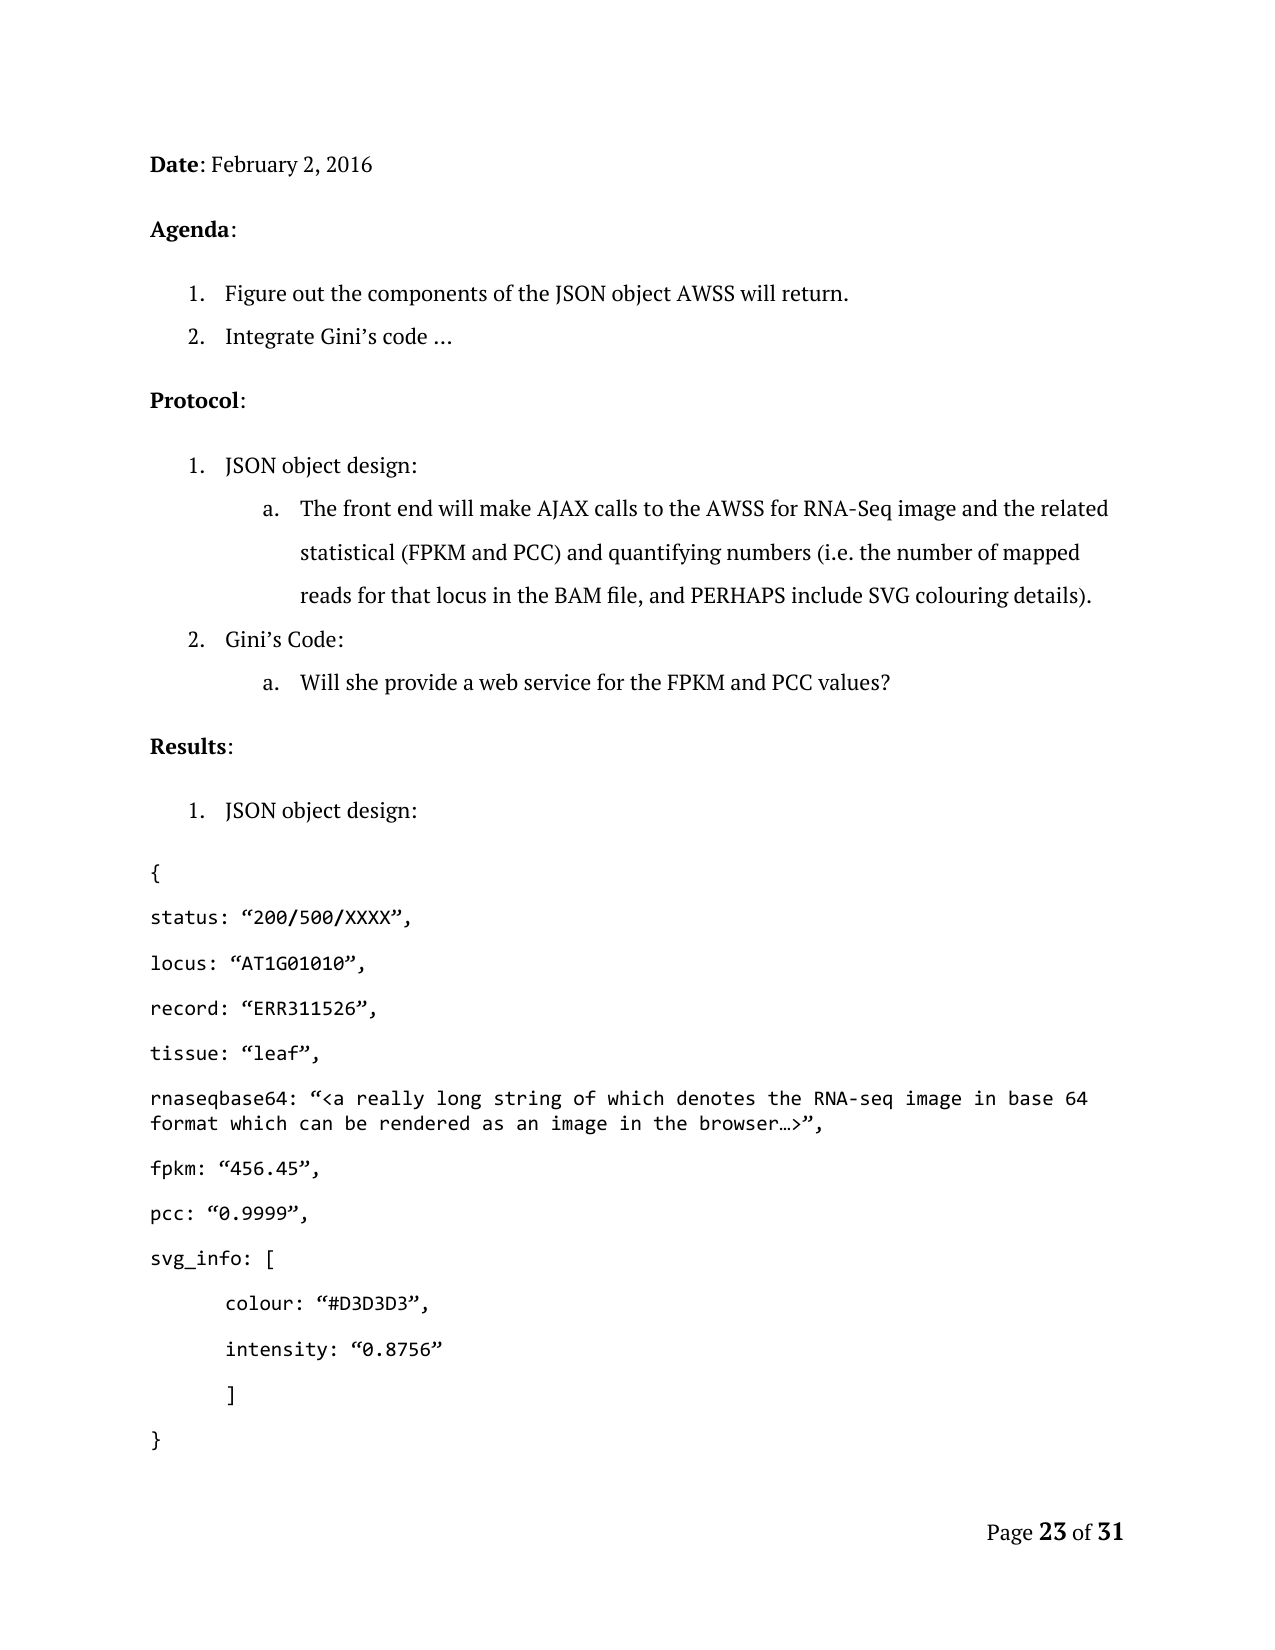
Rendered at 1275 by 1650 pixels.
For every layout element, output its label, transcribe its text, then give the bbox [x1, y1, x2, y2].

text rnaseqbase64: “<a really long string of which denotes the RNA-seq image in base 64 format which can be rendered as an image in the browser…>”, [150, 1087, 1125, 1135]
text { [150, 861, 1125, 885]
text locus: “AT1G01010”, [150, 951, 1125, 975]
text Results: [150, 732, 1125, 761]
text Agenda: [150, 214, 1125, 243]
text colour: “#D3D3D3”, [150, 1292, 1125, 1316]
list Gini’s Code: [187, 624, 1125, 653]
text intensity: “0.8756” [150, 1337, 1125, 1361]
text svg_info: [ [150, 1247, 1125, 1271]
list JSON object design: [187, 796, 1125, 825]
list Integrate Gini’s code … [187, 322, 1125, 351]
text } [150, 1427, 1125, 1452]
text record: “ERR311526”, [150, 996, 1125, 1021]
text tissue: “leaf”, [150, 1041, 1125, 1066]
text fpkm: “456.45”, [150, 1156, 1125, 1181]
text ] [150, 1382, 1125, 1407]
list Figure out the components of the JSON object AWSS will return. [187, 278, 1125, 307]
text Date: February 2, 2016 [150, 150, 1125, 179]
list Will she provide a web service for the FPKM and PCC values? [262, 668, 1125, 697]
text Protocol: [150, 386, 1125, 415]
text status: “200/500/XXXX”, [150, 906, 1125, 930]
list The front end will make AJAX calls to the AWSS for RNA-Seq image and the related statistical (FPKM and PCC) and quantifying numbers (i.e. the number of mapped reads for that locus in the BAM file, and PERHAPS include SVG colouring details). [262, 494, 1125, 610]
list JSON object design: [187, 451, 1125, 479]
text pcc: “0.9999”, [150, 1201, 1125, 1226]
